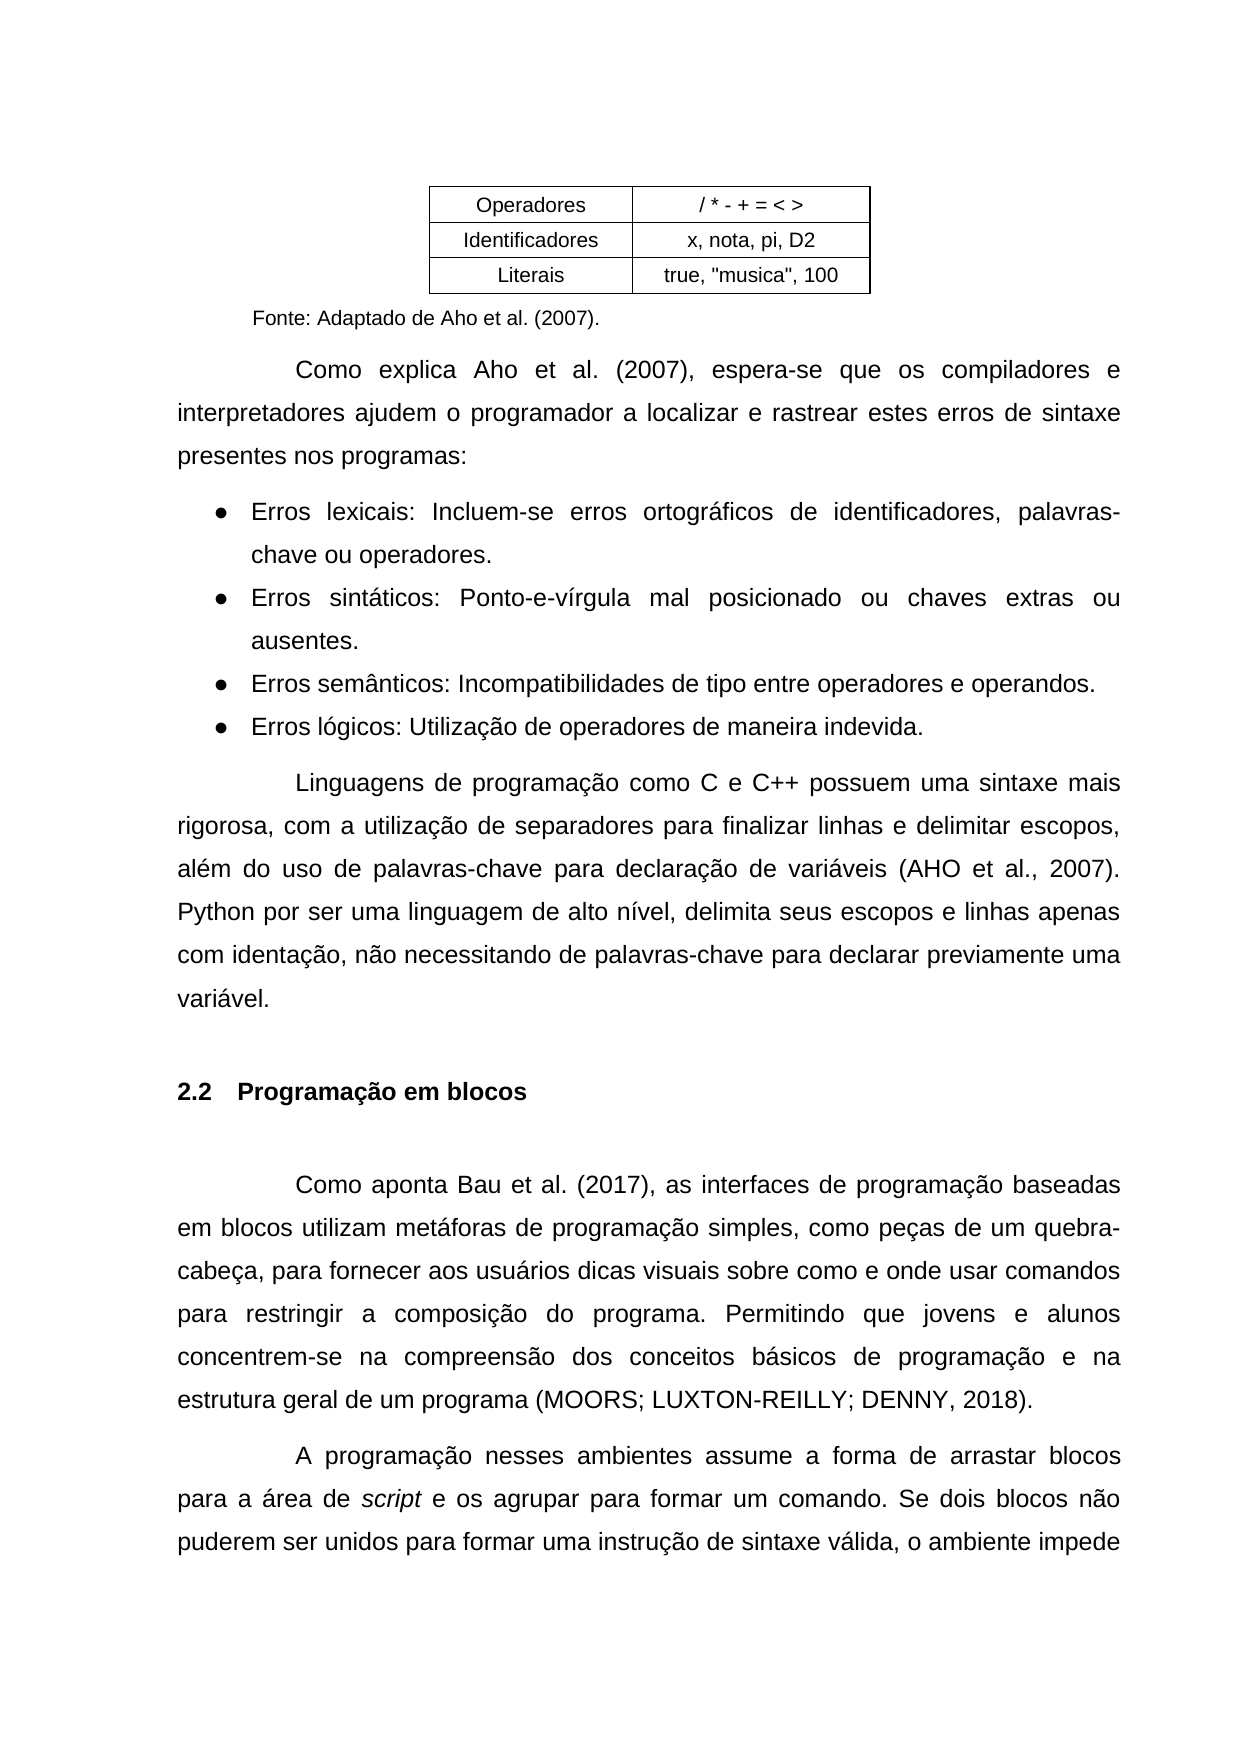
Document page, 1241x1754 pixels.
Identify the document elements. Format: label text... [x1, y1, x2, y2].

list Erros sintáticos: Ponto-e-vírgula mal posicionado ou chaves extras ou ausentes. [213, 583, 1122, 655]
text Como explica Aho et al. (2007), espera-se que os compiladores e interpretadores ajudem o programador a localizar e rastrear estes erros de sintaxe presentes nos programas: [177, 355, 1122, 470]
list Erros lógicos: Utilização de operadores de maneira indevida. [213, 712, 1122, 741]
subtitle Programação em blocos [177, 1077, 1122, 1106]
table_cell Identificadores [430, 223, 632, 257]
text Linguagens de programação como C e C++ possuem uma sintaxe mais rigorosa, com a utilização de separadores para finalizar linhas e delimitar escopos, além do uso de palavras-chave para declaração de variáveis (AHO et al., 2007). Python por ser uma linguagem de alto nível, delimita seus escopos e linhas apenas com identação, não necessitando de palavras-chave para declarar previamente uma variável. [177, 768, 1122, 1012]
table_cell Operadores [430, 187, 632, 222]
table_cell / * - + = < > [633, 187, 869, 222]
list Erros semânticos: Incompatibilidades de tipo entre operadores e operandos. [213, 669, 1122, 698]
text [177, 1441, 1122, 1556]
text Como aponta Bau et al. (2017), as interfaces de programação baseadas em blocos utilizam metáforas de programação simples, como peças de um quebra-cabeça, para fornecer aos usuários dicas visuais sobre como e onde usar comandos para restringir a composição do programa. Permitindo que jovens e alunos concentrem-se na compreensão dos conceitos básicos de programação e na estrutura geral de um programa (MOORS; LUXTON-REILLY; DENNY, 2018). [177, 1170, 1122, 1414]
list Erros lexicais: Incluem-se erros ortográficos de identificadores, palavras-chave ou operadores. [213, 497, 1122, 569]
table_cell x, nota, pi, D2 [633, 223, 869, 257]
text Fonte: Adaptado de Aho et al. (2007). [177, 306, 1122, 330]
table_cell true, "musica", 100 [633, 258, 869, 292]
table_cell Literais [430, 258, 632, 292]
